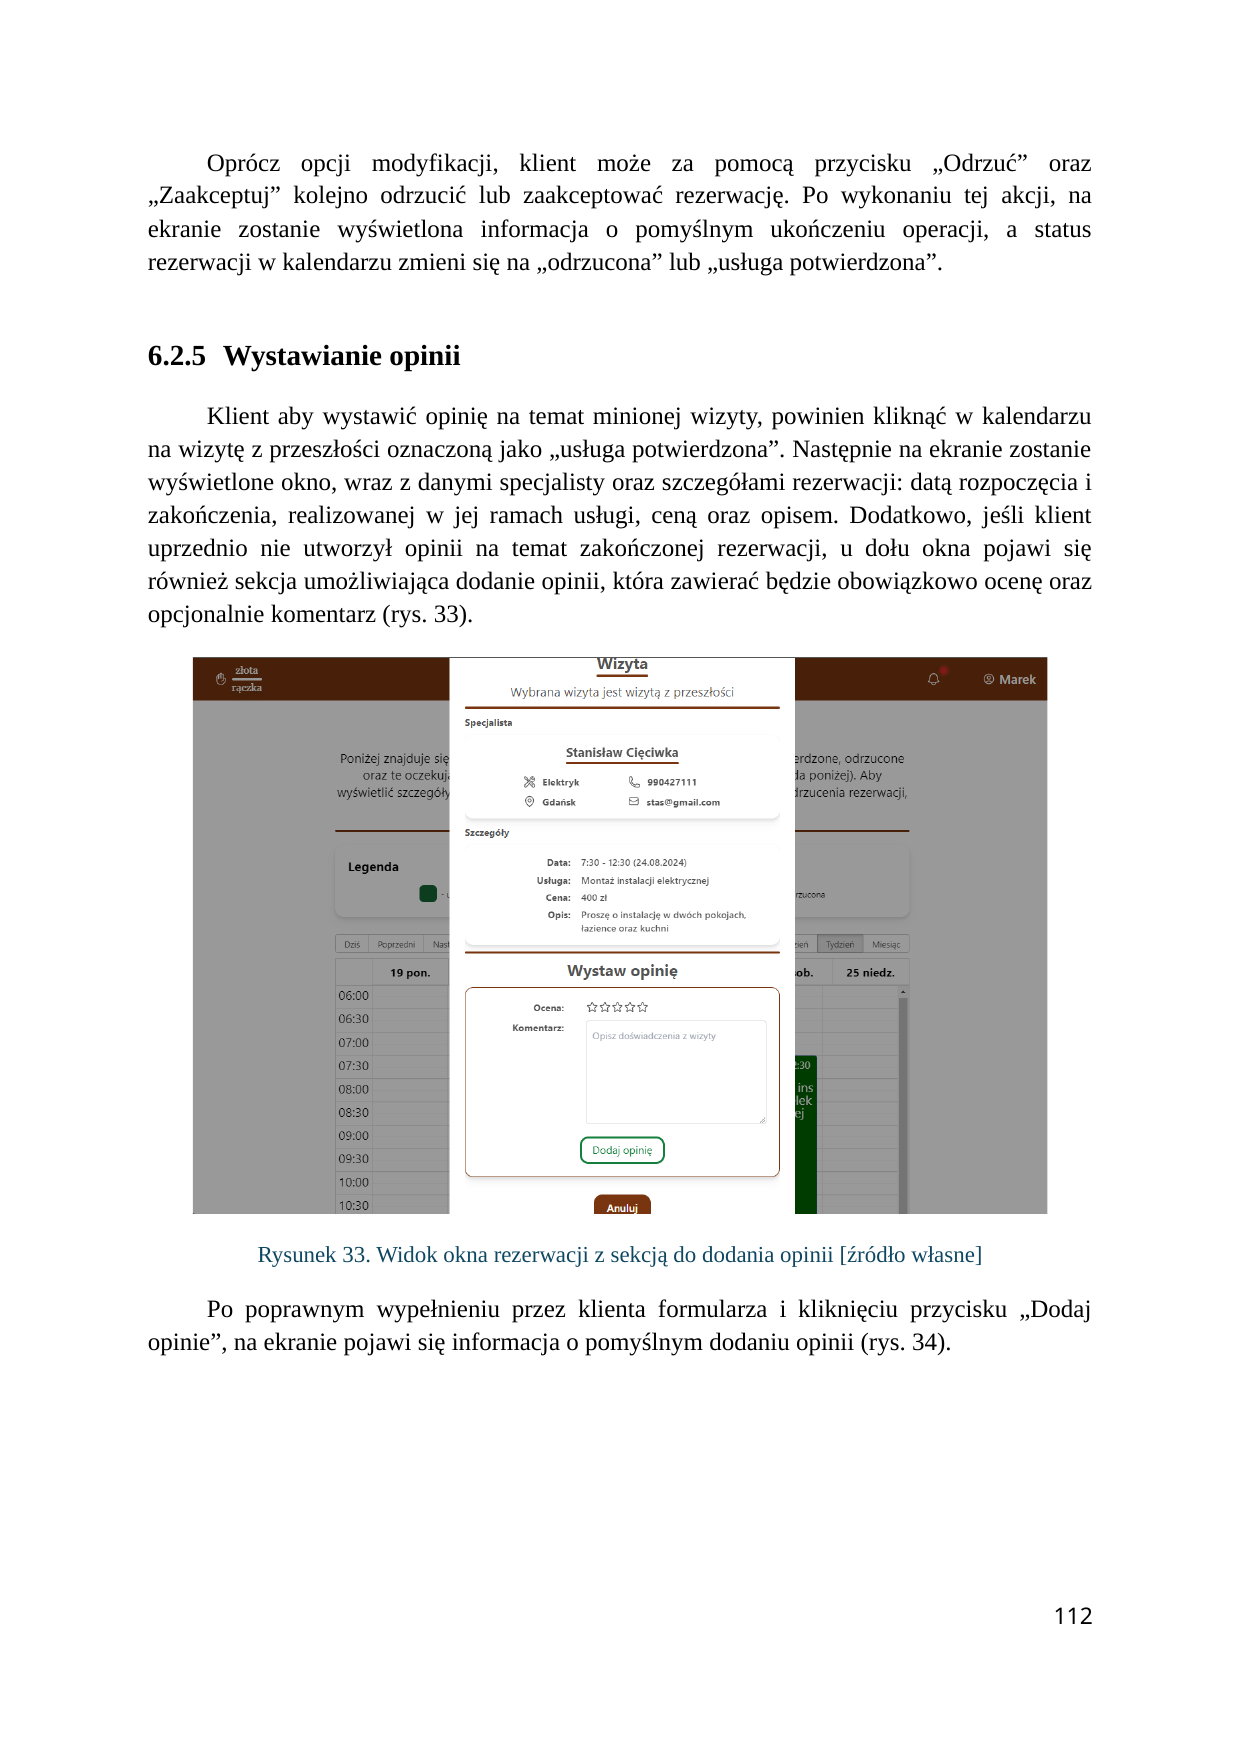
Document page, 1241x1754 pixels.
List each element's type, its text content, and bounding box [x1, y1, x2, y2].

text Oprócz opcji modyfikacji, klient może za pomocą przycisku „Odrzuć” oraz „Zaakceptuj” kolejno odrzucić lub zaakceptować rezerwację. Po wykonaniu tej akcji, na ekranie zostanie wyświetlona informacja o pomyślnym ukończeniu operacji, a status rezerwacji w kalendarzu zmieni się na „odrzucona” lub „usługa potwierdzona”. [148, 148, 1093, 275]
picture [192, 657, 1048, 1214]
text Klient aby wystawić opinię na temat minionej wizyty, powinien kliknąć w kalendarzu na wizytę z przeszłości oznaczoną jako „usługa potwierdzona”. Następnie na ekranie zostanie wyświetlone okno, wraz z danymi specjalisty oraz szczegółami rezerwacji: datą rozpoczęcia i zakończenia, realizowanej w jej ramach usługi, ceną oraz opisem. Dodatkowo, jeśli klient uprzednio nie utworzył opinii na temat zakończonej rezerwacji, u dołu okna pojawi się również sekcja umożliwiająca dodanie opinii, która zawierać będzie obowiązkowo ocenę oraz opcjonalnie komentarz (rys. 33). [148, 401, 1093, 628]
text Rysunek 33. Widok okna rezerwacji z sekcją do dodania opinii [źródło własne] [148, 1241, 1093, 1267]
subtitle Wystawianie opinii [148, 338, 1093, 371]
text Po poprawnym wypełnieniu przez klienta formularza i kliknięciu przycisku „Dodaj opinie”, na ekranie pojawi się informacja o pomyślnym dodaniu opinii (rys. 34). [148, 1294, 1093, 1356]
